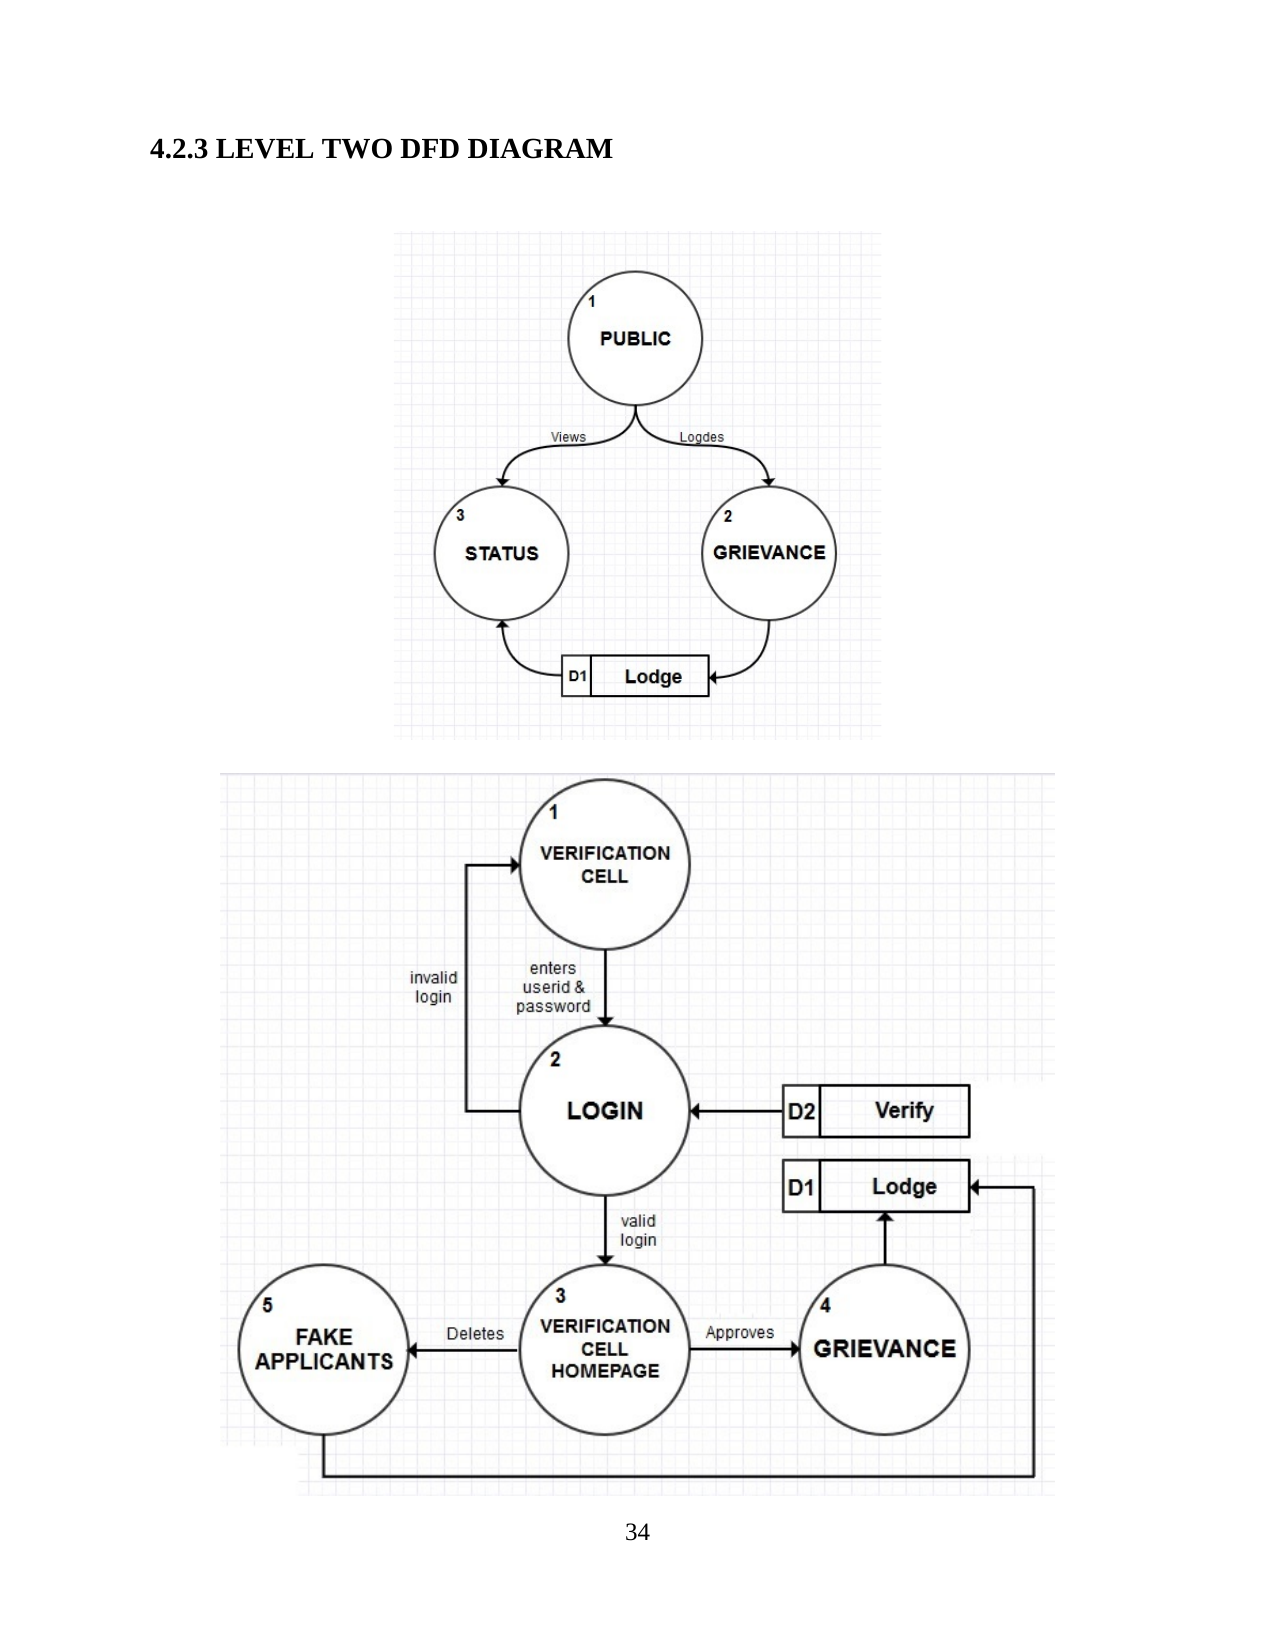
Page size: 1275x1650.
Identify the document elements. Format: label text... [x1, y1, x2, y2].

text 4.2.3 LEVEL TWO DFD DIAGRAM [150, 131, 1125, 165]
picture [393, 231, 882, 740]
picture [220, 773, 1055, 1496]
